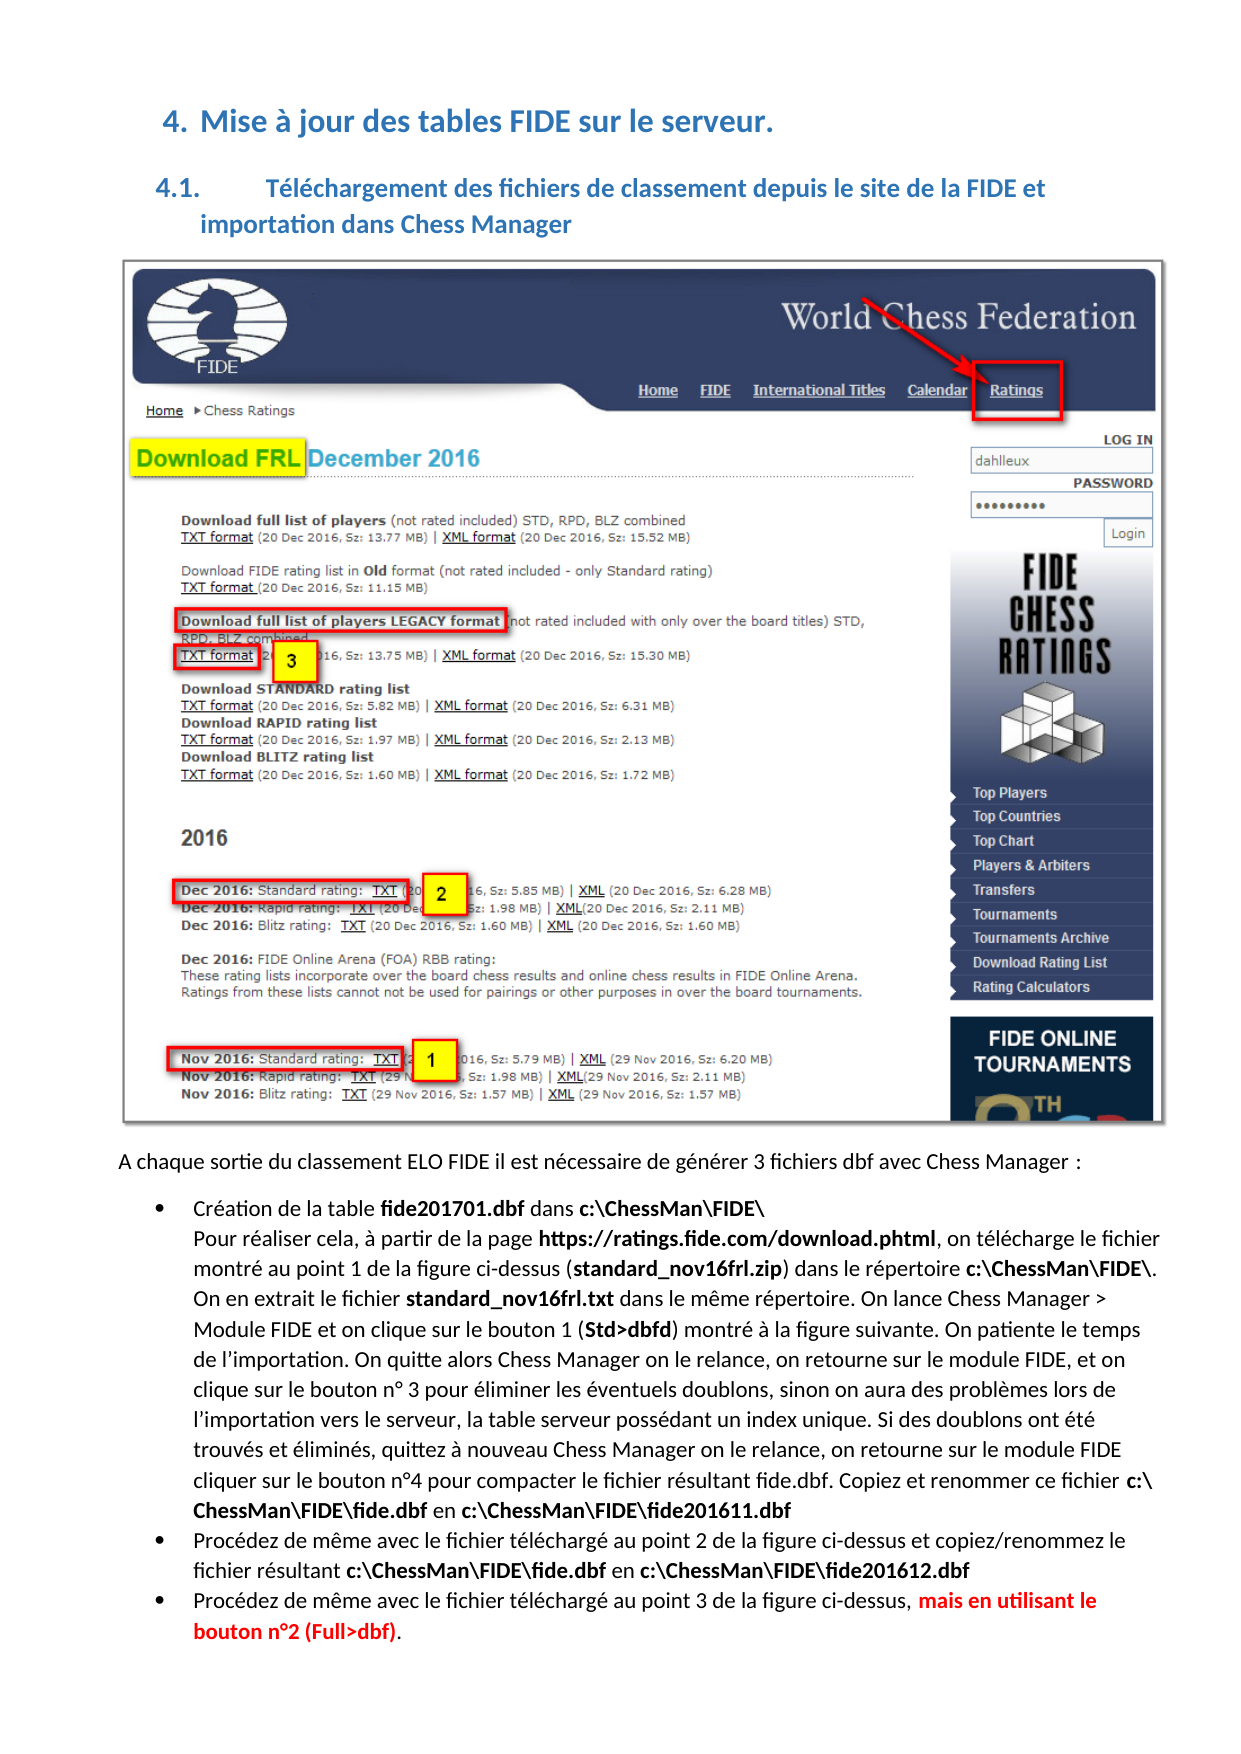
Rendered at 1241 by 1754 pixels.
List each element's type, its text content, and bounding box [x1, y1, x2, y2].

list Procédez de même avec le fichier téléchargé au point 2 de la figure ci-dessus et copiez/renommez le fichier résultant c:\ChessMan\FIDE\fide.dbf en c:\ChessMan\FIDE\fide201612.dbf [156, 1526, 1165, 1584]
subtitle Téléchargement des fichiers de classement depuis le site de la FIDE et importation dans Chess Manager [155, 169, 1165, 240]
list Création de la table fide201701.dbf dans c:\ChessMan\FIDE\ Pour réaliser cela, à partir de la page https://ratings.fide.com/download.phtml, on télécharge le fichier montré au point 1 de la figure ci-dessus (standard_nov16frl.zip) dans le répertoire c:\ChessMan\FIDE\. On en extrait le fichier standard_nov16frl.txt dans le même répertoire. On lance Chess Manager > Module FIDE et on clique sur le bouton 1 (Std>dbfd) montré à la figure suivante. On patiente le temps de l’importation. On quitte alors Chess Manager on le relance, on retourne sur le module FIDE, et on clique sur le bouton n° 3 pour éliminer les éventuels doublons, sinon on aura des problèmes lors de l’importation vers le serveur, la table serveur possédant un index unique. Si des doublons ont été trouvés et éliminés, quittez à nouveau Chess Manager on le relance, on retourne sur le module FIDE cliquer sur le bouton n°4 pour compacter le fichier résultant fide.dbf. Copiez et renommer ce fichier c:\ChessMan\FIDE\fide.dbf en c:\ChessMan\FIDE\fide201611.dbf [156, 1194, 1165, 1524]
list Procédez de même avec le fichier téléchargé au point 3 de la figure ci-dessus, mais en utilisant le bouton n°2 (Full>dbf). [156, 1587, 1165, 1645]
subtitle Mise à jour des tables FIDE sur le serveur. [162, 100, 1165, 141]
text A chaque sortie du classement ELO FIDE il est nécessaire de générer 3 fichiers dbf avec Chess Manager : [118, 1147, 1165, 1175]
picture [118, 255, 1169, 1129]
